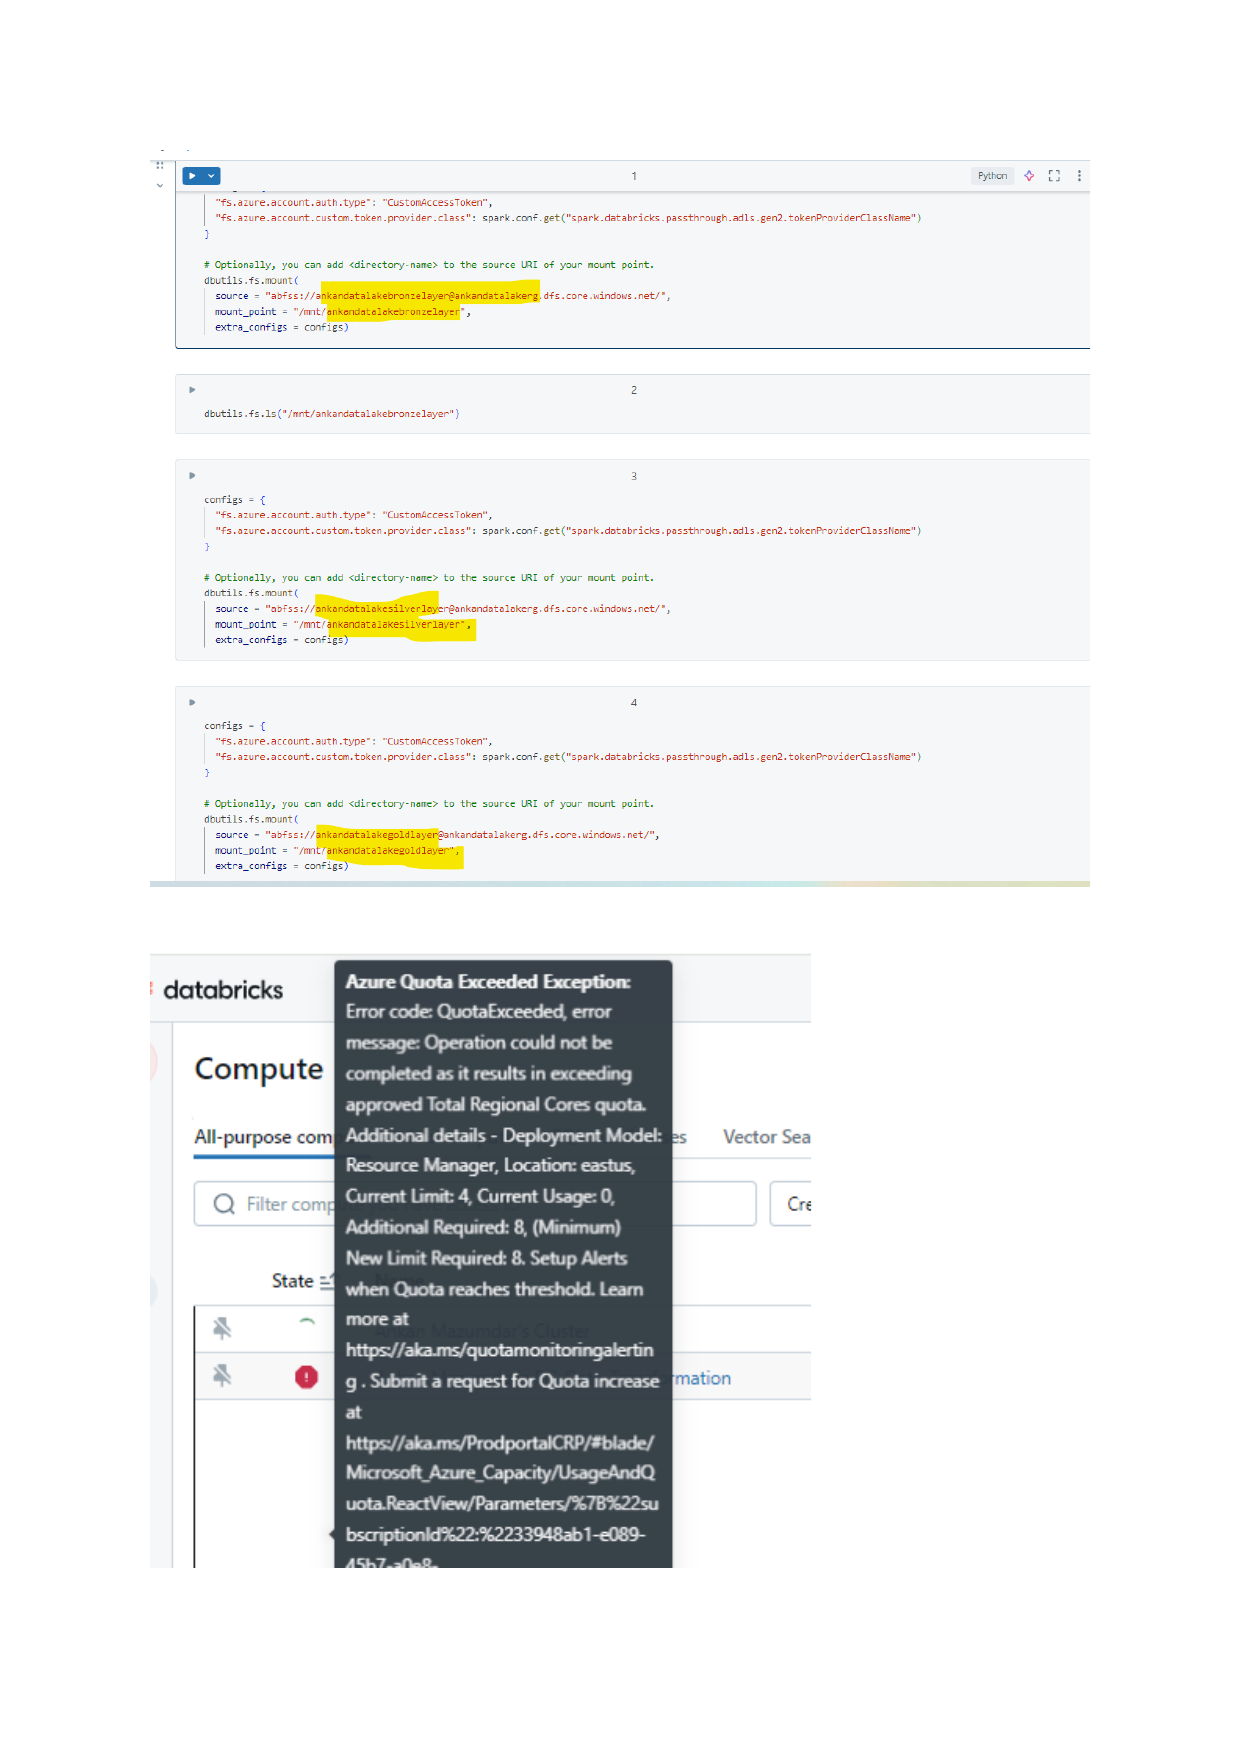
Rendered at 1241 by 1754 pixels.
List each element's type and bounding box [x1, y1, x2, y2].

picture [150, 150, 1091, 887]
picture [150, 952, 812, 1568]
